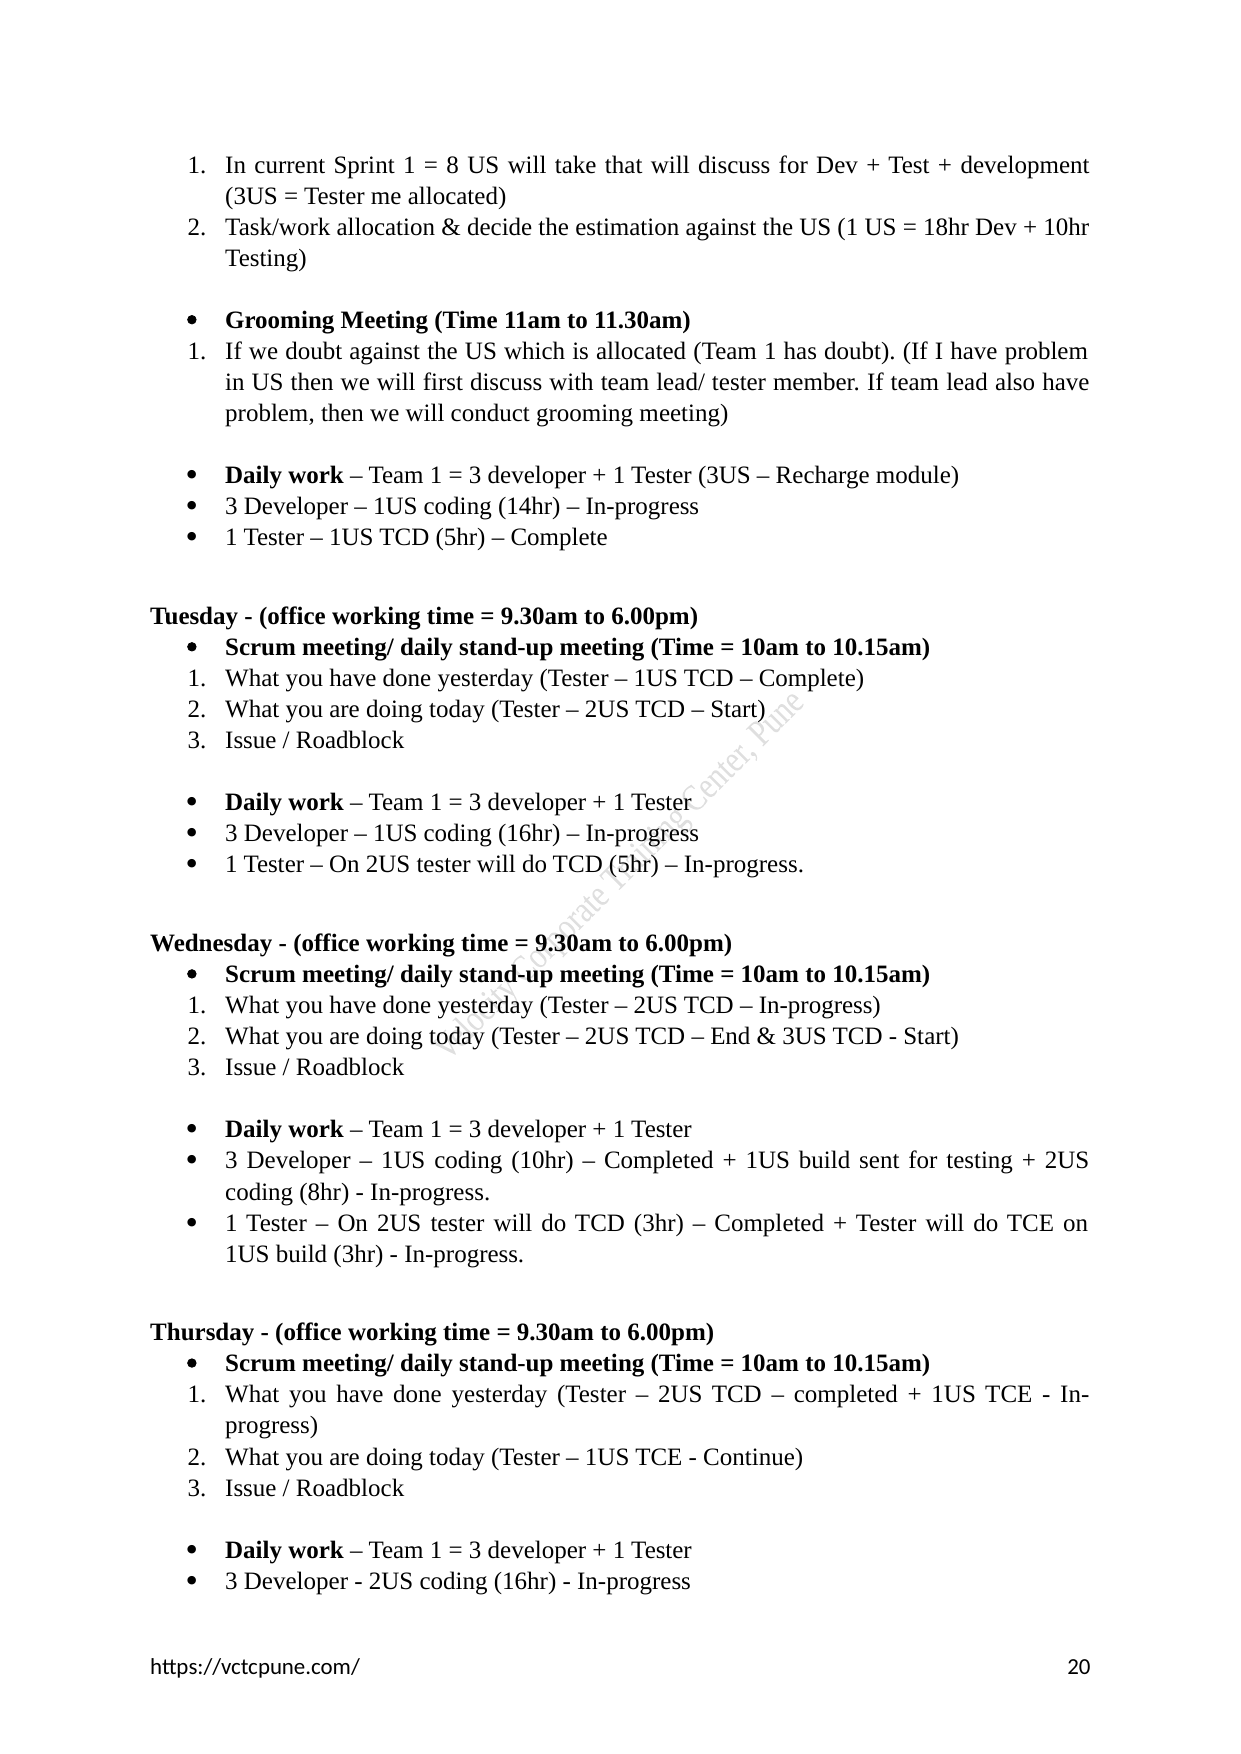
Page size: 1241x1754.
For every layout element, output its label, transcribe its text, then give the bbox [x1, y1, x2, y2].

list 3 Developer – 1US coding (10hr) – Completed + 1US build sent for testing + 2US coding (8hr) - In-progress. [187, 1146, 1090, 1205]
list Issue / Roadblock [187, 1052, 1090, 1081]
list Scrum meeting/ daily stand-up meeting (Time = 10am to 10.15am) [187, 1348, 1090, 1377]
list Issue / Roadblock [187, 1473, 1090, 1501]
list What you are doing today (Tester – 1US TCE - Continue) [187, 1442, 1090, 1470]
list In current Sprint 1 = 8 US will take that will discuss for Dev + Test + development (3US = Tester me allocated) [187, 150, 1090, 210]
list If we doubt against the US which is allocated (Team 1 has doubt). (If I have problem in US then we will first discuss with team lead/ tester member. If team lead also have problem, then we will conduct grooming meeting) [187, 336, 1090, 427]
list Daily work – Team 1 = 3 developer + 1 Tester [187, 1114, 1090, 1143]
list What you are doing today (Tester – 2US TCD – End & 3US TCD - Start) [187, 1021, 1090, 1050]
list What you have done yesterday (Tester – 2US TCD – In-progress) [187, 990, 1090, 1019]
list Daily work – Team 1 = 3 developer + 1 Tester [187, 1535, 1090, 1563]
list Daily work – Team 1 = 3 developer + 1 Tester [187, 787, 1090, 816]
list What you are doing today (Tester – 2US TCD – Start) [187, 694, 1090, 723]
list 3 Developer – 1US coding (16hr) – In-progress [187, 818, 1090, 847]
text Thursday - (office working time = 9.30am to 6.00pm) [150, 1317, 1090, 1346]
list What you have done yesterday (Tester – 2US TCD – completed + 1US TCE - In-progress) [187, 1379, 1090, 1439]
list Scrum meeting/ daily stand-up meeting (Time = 10am to 10.15am) [187, 632, 1090, 661]
list 3 Developer - 2US coding (16hr) - In-progress [187, 1566, 1090, 1594]
list 1 Tester – On 2US tester will do TCD (5hr) – In-progress. [187, 849, 1090, 878]
list Daily work – Team 1 = 3 developer + 1 Tester (3US – Recharge module) [187, 460, 1090, 489]
list 1 Tester – 1US TCD (5hr) – Complete [187, 522, 1090, 551]
list What you have done yesterday (Tester – 1US TCD – Complete) [187, 663, 1090, 692]
text Wednesday - (office working time = 9.30am to 6.00pm) [150, 928, 1090, 957]
list 1 Tester – On 2US tester will do TCD (3hr) – Completed + Tester will do TCE on 1US build (3hr) - In-progress. [187, 1208, 1090, 1267]
list Task/work allocation & decide the estimation against the US (1 US = 18hr Dev + 10hr Testing) [187, 212, 1090, 272]
list 3 Developer – 1US coding (14hr) – In-progress [187, 491, 1090, 520]
list Scrum meeting/ daily stand-up meeting (Time = 10am to 10.15am) [187, 959, 1090, 988]
list Issue / Roadblock [187, 725, 1090, 754]
list Grooming Meeting (Time 11am to 11.30am) [187, 305, 1090, 334]
text Tuesday - (office working time = 9.30am to 6.00pm) [150, 601, 1090, 630]
